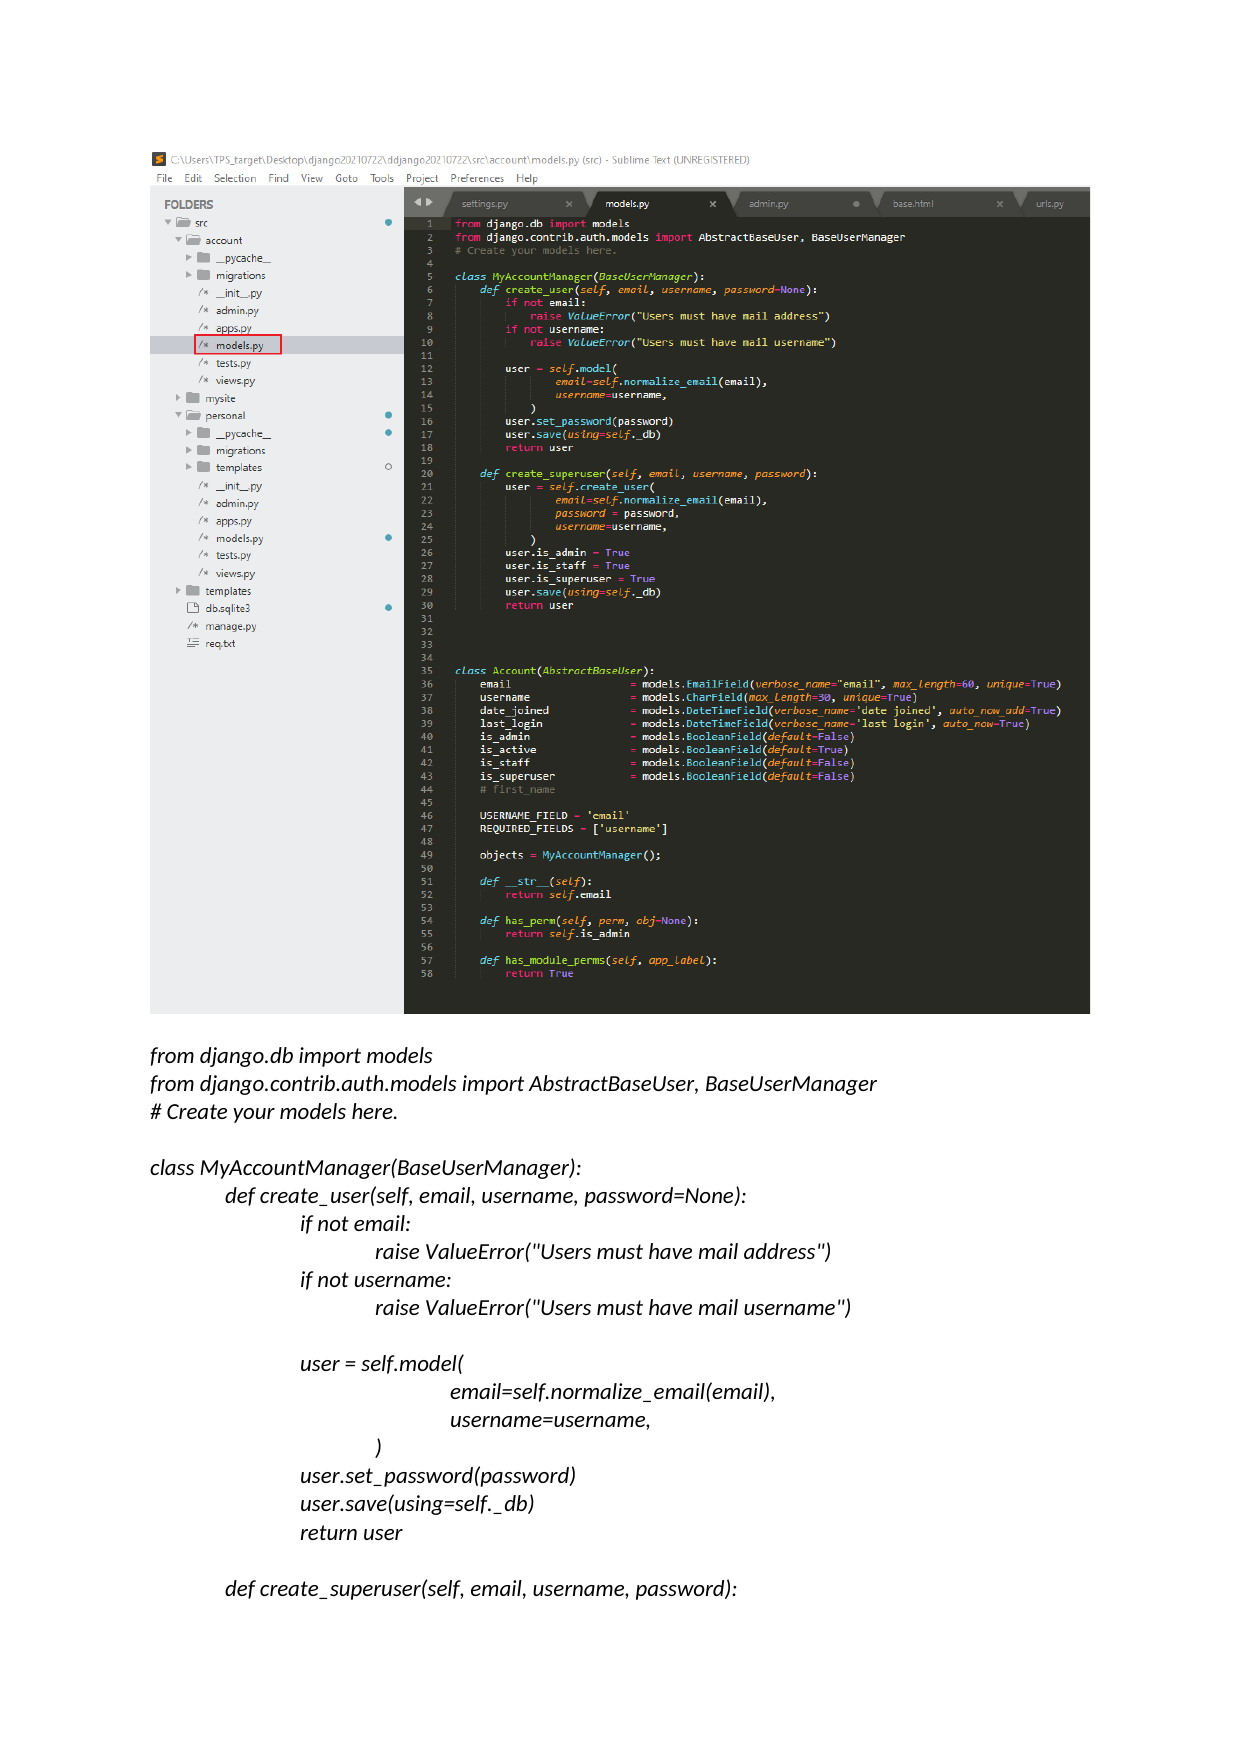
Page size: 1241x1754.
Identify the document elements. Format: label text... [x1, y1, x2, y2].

text if not username: [150, 1265, 1090, 1293]
text email=self.normalize_email(email), [150, 1377, 1090, 1406]
text username=username, [150, 1406, 1090, 1433]
text user.set_password(password) [150, 1462, 1090, 1489]
text return user [150, 1518, 1090, 1546]
text user = self.model( [150, 1349, 1090, 1377]
text raise ValueError("Users must have mail address") [150, 1237, 1090, 1265]
text from django.db import models [150, 1041, 1090, 1069]
text if not email: [150, 1209, 1090, 1237]
text def create_superuser(self, email, username, password): [150, 1574, 1090, 1602]
picture [150, 150, 1091, 1014]
text user.save(using=self._db) [150, 1489, 1090, 1518]
text class MyAccountManager(BaseUserManager): [150, 1153, 1090, 1181]
text ) [150, 1433, 1090, 1462]
text raise ValueError("Users must have mail username") [150, 1293, 1090, 1321]
text from django.contrib.auth.models import AbstractBaseUser, BaseUserManager [150, 1069, 1090, 1097]
text def create_user(self, email, username, password=None): [150, 1181, 1090, 1209]
text # Create your models here. [150, 1097, 1090, 1125]
